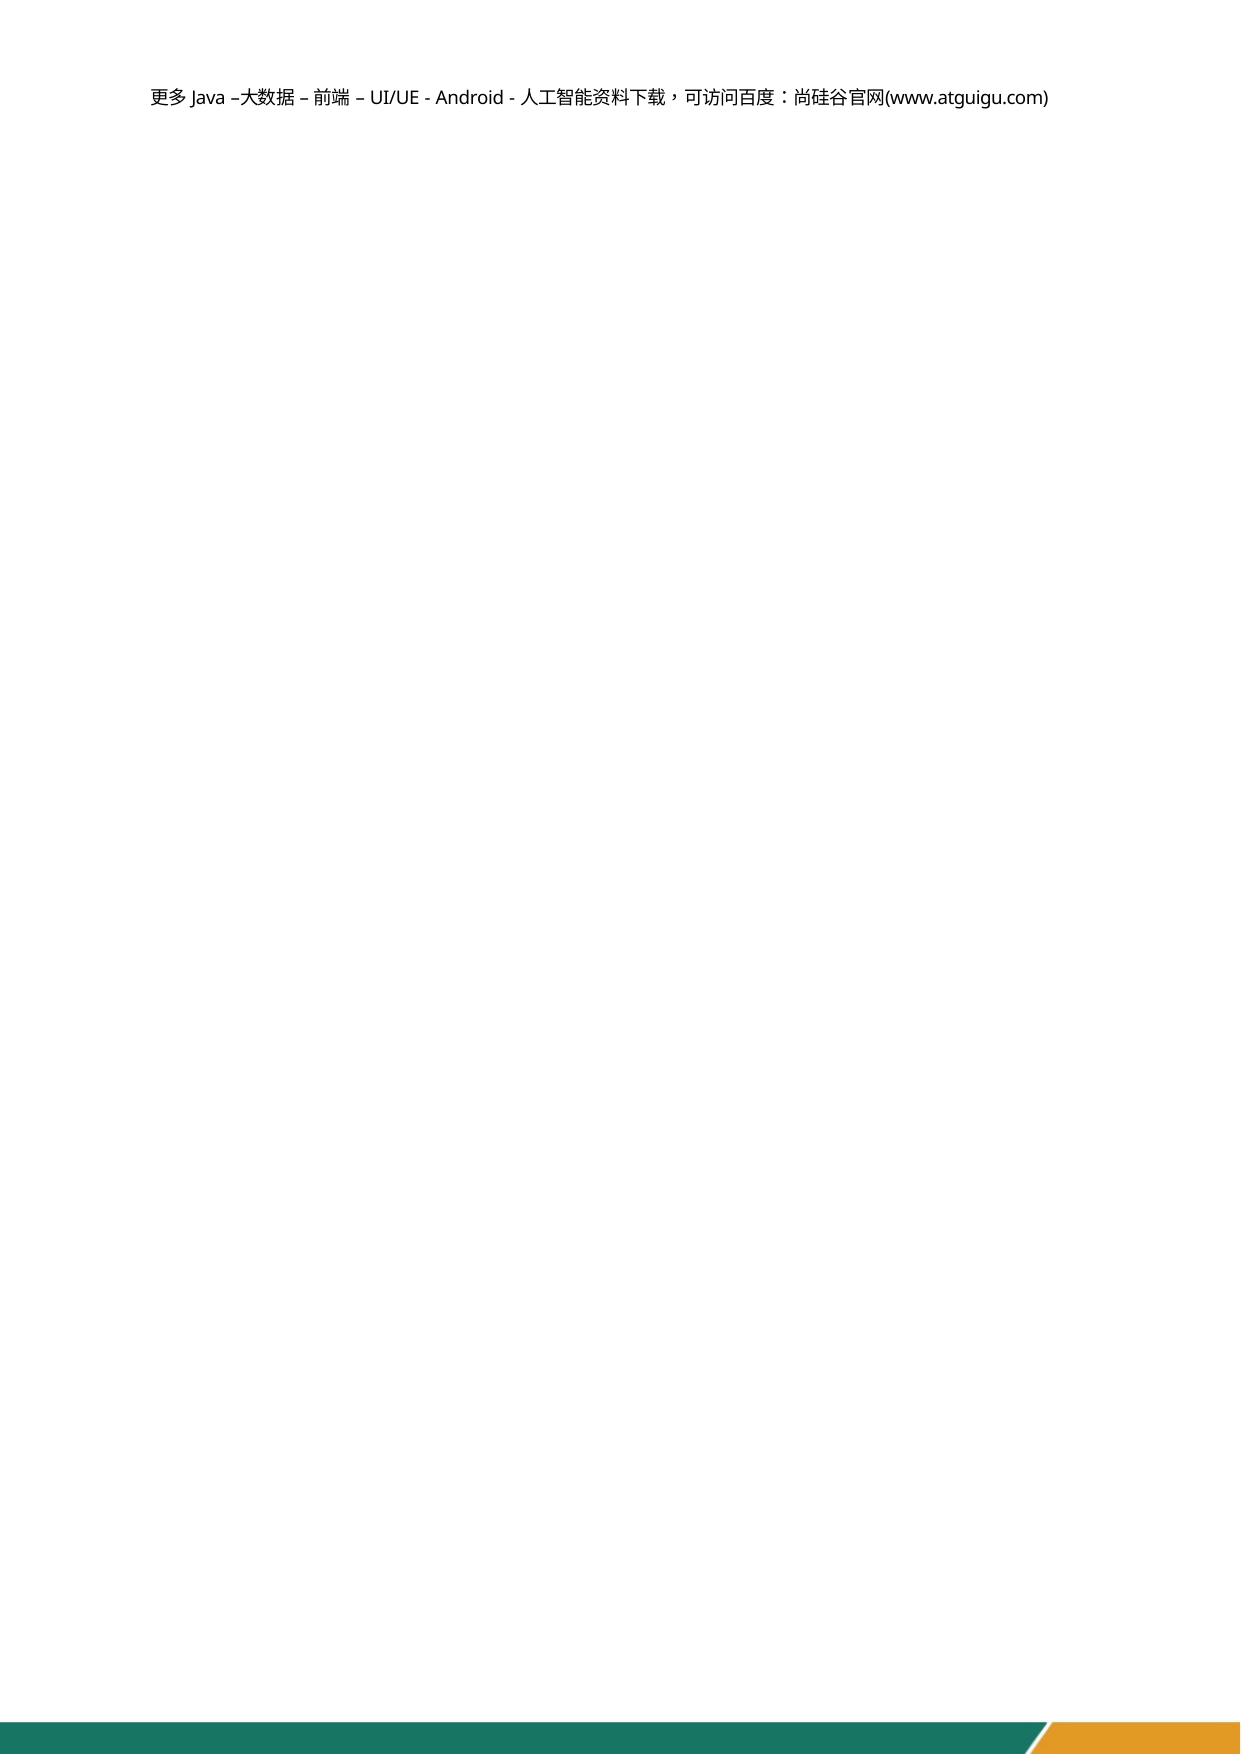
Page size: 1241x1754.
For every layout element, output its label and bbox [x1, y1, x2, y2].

text [150, 85, 1097, 109]
picture [0, 1720, 1241, 1754]
